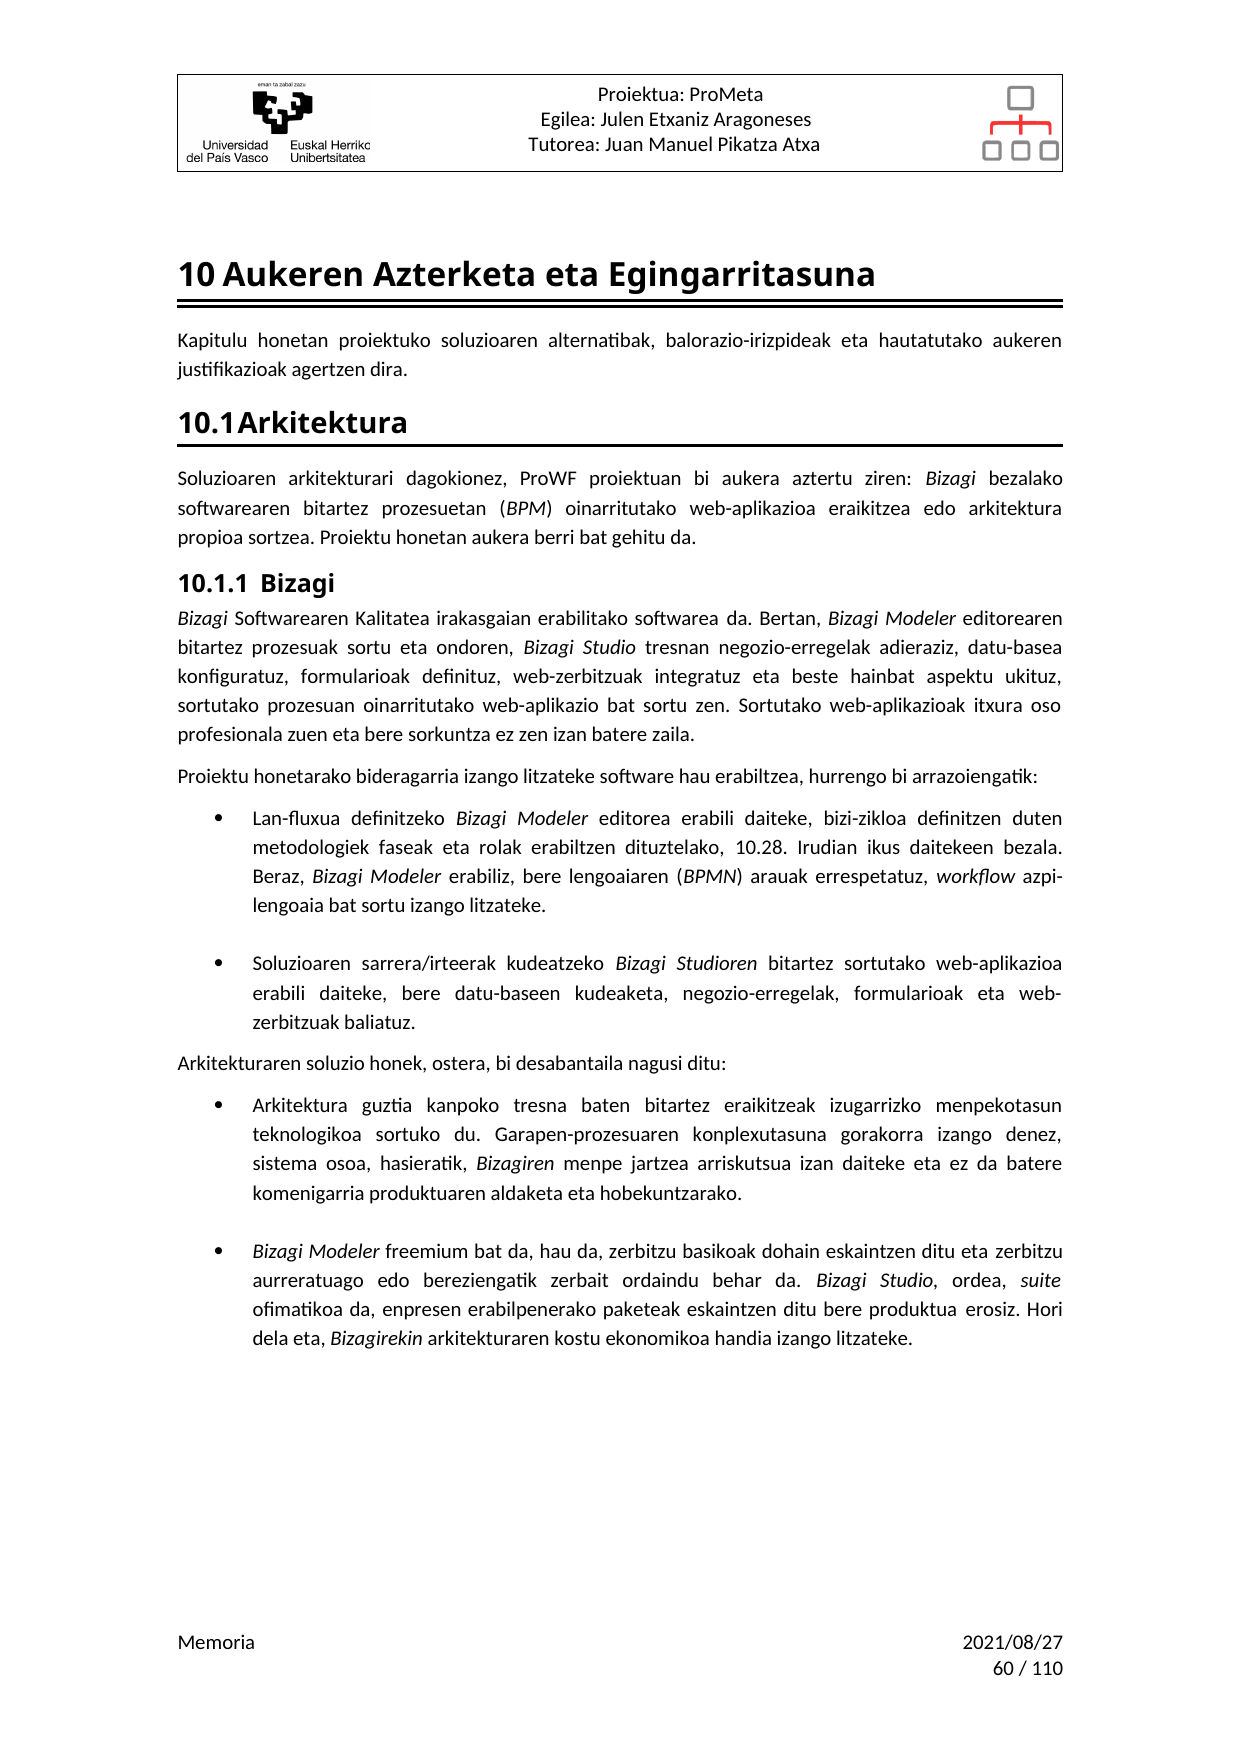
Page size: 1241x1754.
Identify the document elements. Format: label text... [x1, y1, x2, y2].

text Soluzioaren arkitekturari dagokionez, ProWF proiektuan bi aukera aztertu ziren: Bizagi bezalako softwarearen bitartez prozesuetan (BPM) oinarritutako web-aplikazioa eraikitzea edo arkitektura propioa sortzea. Proiektu honetan aukera berri bat gehitu da. [177, 466, 1063, 549]
text Proiektu honetarako bideragarria izango litzateke software hau erabiltzea, hurrengo bi arrazoiengatik: [177, 763, 1063, 788]
text Bizagi Softwarearen Kalitatea irakasgaian erabilitako softwarea da. Bertan, Bizagi Modeler editorearen bitartez prozesuak sortu eta ondoren, Bizagi Studio tresnan negozio-erregelak adieraziz, datu-basea konfiguratuz, formularioak definituz, web-zerbitzuak integratuz eta beste hainbat aspektu ukituz, sortutako prozesuan oinarritutako web-aplikazio bat sortu zen. Sortutako web-aplikazioak itxura oso profesionala zuen eta bere sorkuntza ez zen izan batere zaila. [177, 605, 1063, 747]
list Soluzioaren sarrera/irteerak kudeatzeko Bizagi Studioren bitartez sortutako web-aplikazioa erabili daiteke, bere datu-baseen kudeaketa, negozio-erregelak, formularioak eta web-zerbitzuak baliatuz. [215, 951, 1063, 1034]
list Arkitektura guztia kanpoko tresna baten bitartez eraikitzeak izugarrizko menpekotasun teknologikoa sortuko du. Garapen-prozesuaren konplexutasuna gorakorra izango denez, sistema osoa, hasieratik, Bizagiren menpe jartzea arriskutsua izan daiteke eta ez da batere komenigarria produktuaren aldaketa eta hobekuntzarako. [215, 1092, 1063, 1205]
subtitle Bizagi [177, 566, 1063, 600]
subtitle Arkitektura [177, 402, 1063, 444]
list Bizagi Modeler freemium bat da, hau da, zerbitzu basikoak dohain eskaintzen ditu eta zerbitzu aurreratuago edo bereziengatik zerbait ordaindu behar da. Bizagi Studio, ordea, suite ofimatikoa da, enpresen erabilpenerako paketeak eskaintzen ditu bere produktua erosiz. Hori dela eta, Bizagirekin arkitekturaren kostu ekonomikoa handia izango litzateke. [215, 1238, 1063, 1351]
picture [182, 81, 370, 162]
picture [978, 80, 1060, 162]
subtitle Aukeren Azterketa eta Egingarritasuna [177, 251, 1063, 299]
text Arkitekturaren soluzio honek, ostera, bi desabantaila nagusi ditu: [177, 1051, 1063, 1076]
text Kapitulu honetan proiektuko soluzioaren alternatibak, balorazio-irizpideak eta hautatutako aukeren justifikazioak agertzen dira. [177, 327, 1063, 382]
